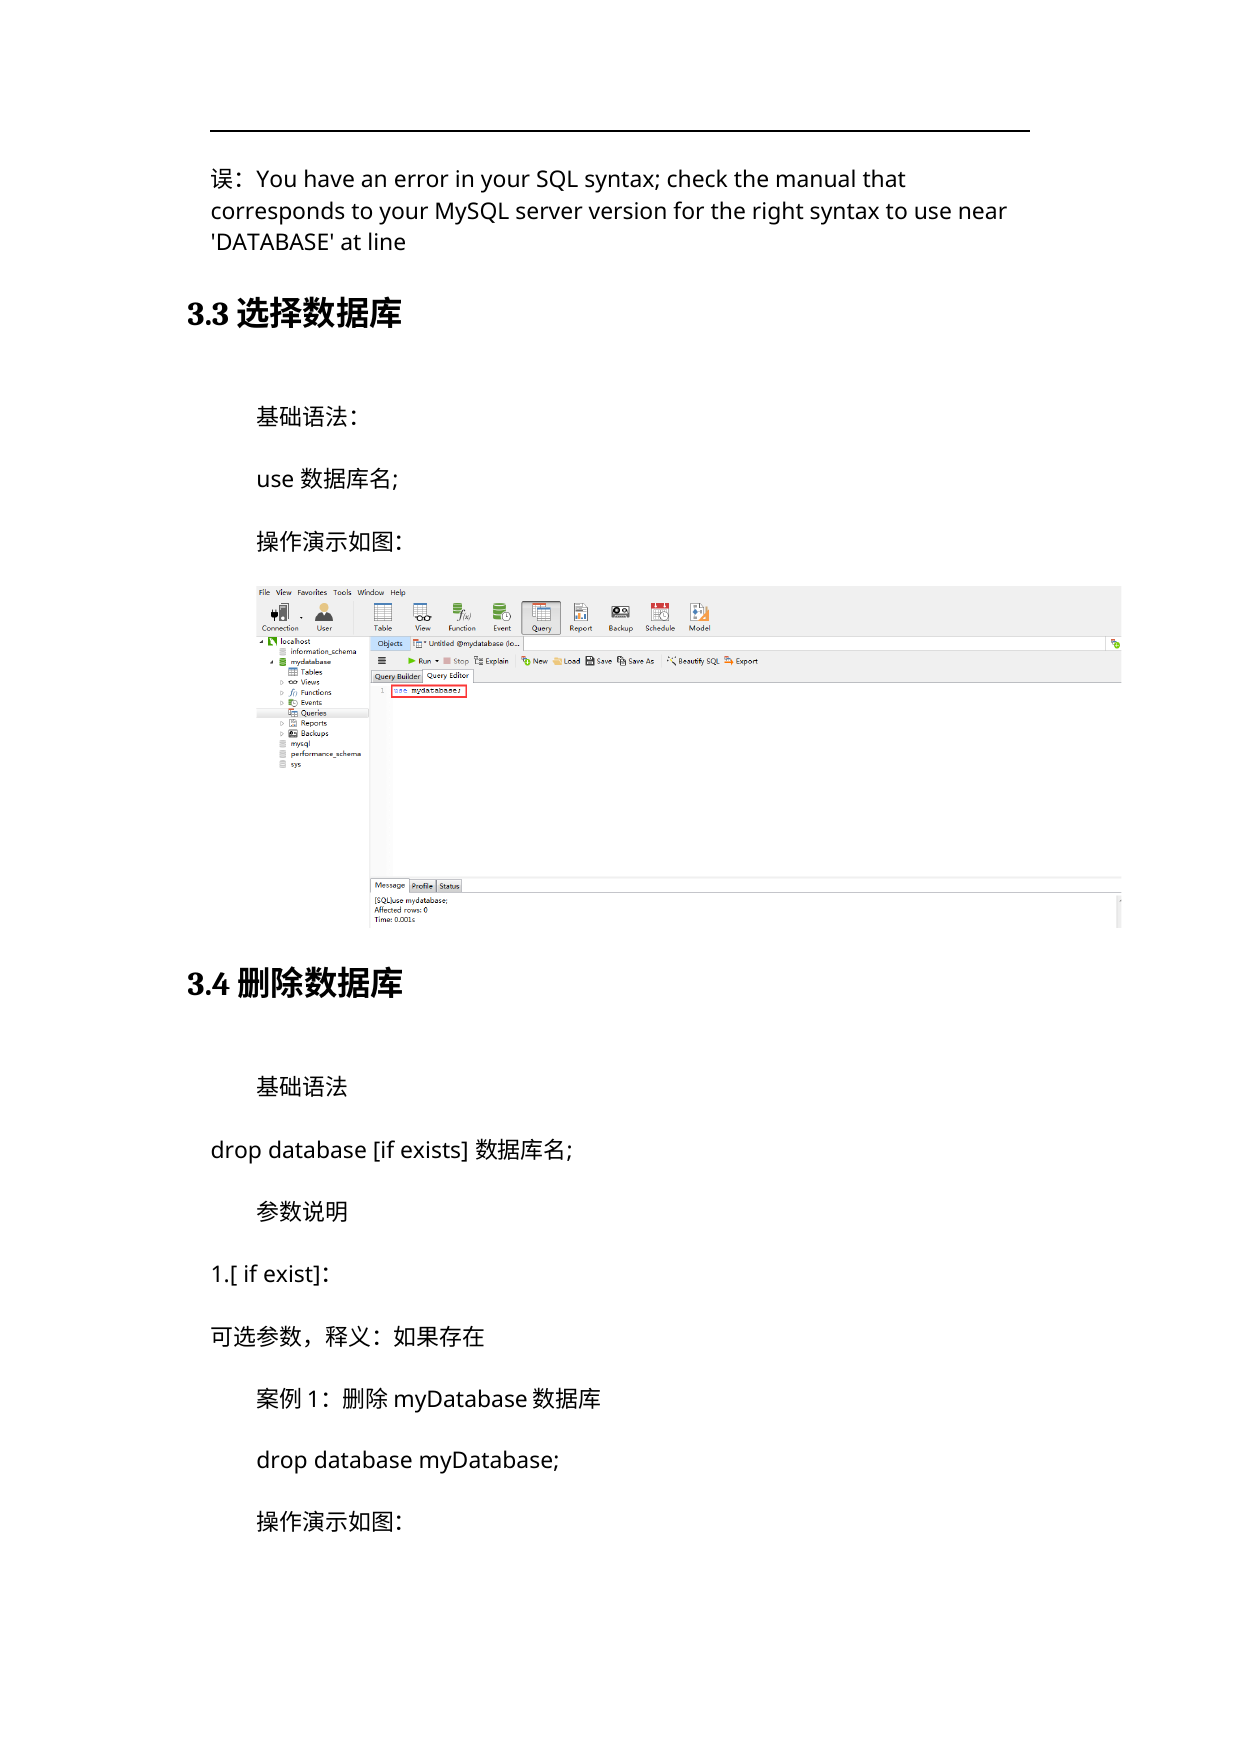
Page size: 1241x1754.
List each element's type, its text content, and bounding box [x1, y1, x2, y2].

subtitle 3.4删除数据库 [187, 957, 1030, 1005]
subtitle 3.3选择数据库 [187, 286, 1030, 334]
list use 数据库名; [210, 461, 1030, 494]
list 基础语法： [210, 399, 1030, 432]
list drop database myDatabase; [210, 1444, 1030, 1475]
list 参数说明 [210, 1194, 1030, 1227]
text 1.[ if exist]： [210, 1256, 1030, 1290]
list 操作演示如图： [210, 524, 1030, 557]
list 案例1：删除myDatabase数据库 [210, 1381, 1030, 1414]
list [210, 161, 1030, 257]
picture [256, 586, 1122, 928]
text 可选参数，释义：如果存在 [210, 1319, 1030, 1352]
text drop database [if exists] 数据库名; [210, 1131, 1030, 1165]
list 基础语法 [210, 1069, 1030, 1102]
list 操作演示如图： [210, 1504, 1030, 1537]
